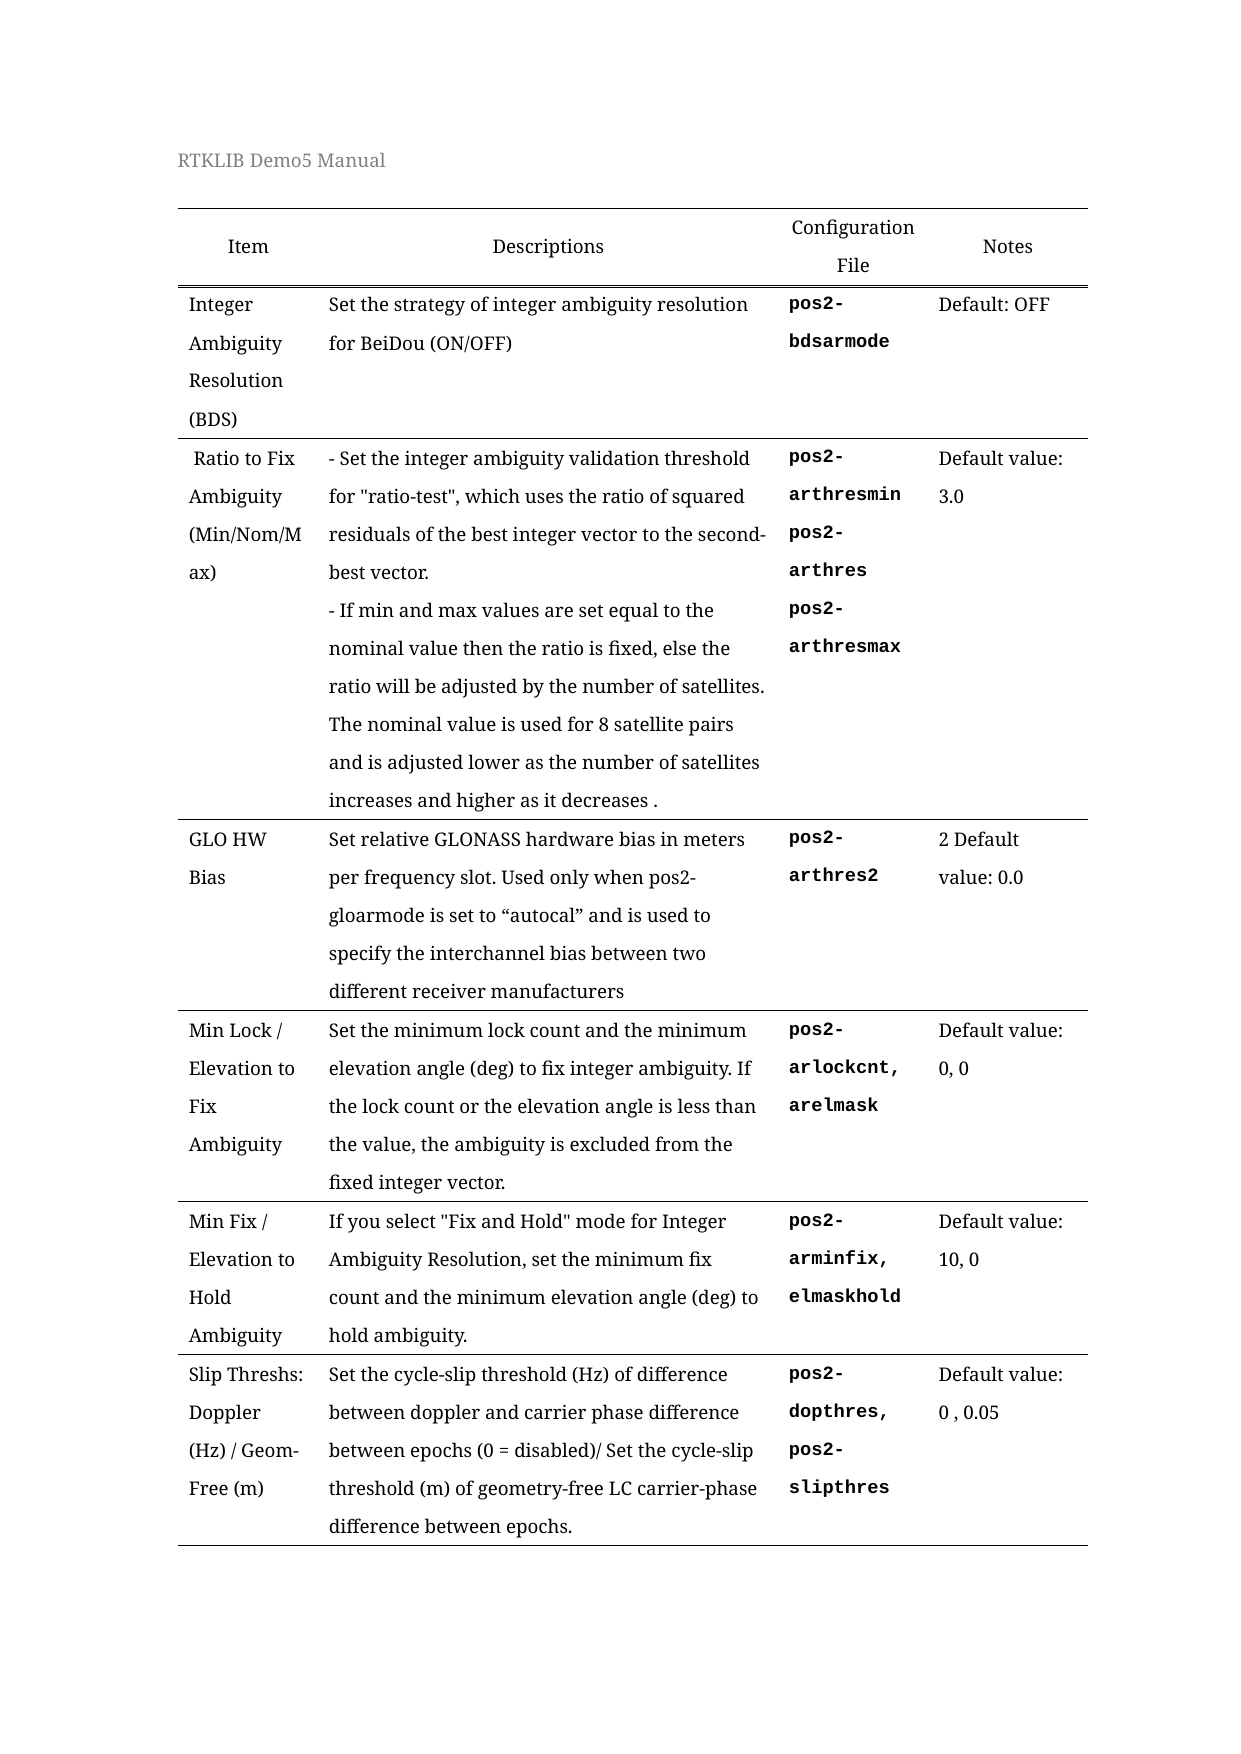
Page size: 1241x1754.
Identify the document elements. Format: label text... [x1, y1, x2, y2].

table_cell Set the strategy of integer ambiguity resolution for BeiDou (ON/OFF) [319, 288, 778, 438]
table_cell Default value: 3.0 [928, 439, 1087, 819]
table_cell 2 Default value: 0.0 [928, 820, 1087, 1010]
table_cell Set the minimum lock count and the minimum elevation angle (deg) to fix integer ambiguity. If the lock count or the elevation angle is less than the value, the ambiguity is excluded from the fixed integer vector. [319, 1011, 778, 1201]
table_cell Ratio to Fix Ambiguity (Min/Nom/Max) [178, 439, 318, 819]
table_cell Integer Ambiguity Resolution (BDS) [178, 288, 318, 438]
table_cell pos2-arthresmin pos2- arthres pos2-arthresmax [778, 439, 928, 819]
table_cell pos2- arminfix, elmaskhold [778, 1202, 928, 1354]
table_cell Min Lock / Elevation to Fix Ambiguity [178, 1011, 318, 1201]
table_cell Slip Threshs: Doppler (Hz) / Geom-Free (m) [178, 1355, 318, 1545]
table_cell Set relative GLONASS hardware bias in meters per frequency slot. Used only when pos2-gloarmode is set to “autocal” and is used to specify the interchannel bias between two different receiver manufacturers [319, 820, 778, 1010]
table_cell If you select "Fix and Hold" mode for Integer Ambiguity Resolution, set the minimum fix count and the minimum elevation angle (deg) to hold ambiguity. [319, 1202, 778, 1354]
table_cell Set the cycle-slip threshold (Hz) of difference between doppler and carrier phase difference between epochs (0 = disabled)/ Set the cycle-slip threshold (m) of geometry-free LC carrier-phase difference between epochs. [319, 1355, 778, 1545]
table_header Descriptions [319, 209, 778, 284]
table_cell pos2- arthres2 [778, 820, 928, 1010]
table_cell pos2- bdsarmode [778, 288, 928, 438]
table_cell pos2- arlockcnt, arelmask [778, 1011, 928, 1201]
table_header Item [178, 209, 318, 284]
table_cell Default: OFF [928, 288, 1087, 438]
table_cell Default value: 0, 0 [928, 1011, 1087, 1201]
table_header Notes [928, 209, 1087, 284]
table_header Configuration File [778, 209, 928, 284]
table_cell Min Fix / Elevation to Hold Ambiguity [178, 1202, 318, 1354]
table_cell Default value: 10, 0 [928, 1202, 1087, 1354]
table_cell GLO HW Bias [178, 820, 318, 1010]
table_cell Default value: 0 , 0.05 [928, 1355, 1087, 1545]
table_cell - Set the integer ambiguity validation threshold for "ratio-test", which uses the ratio of squared residuals of the best integer vector to the second-best vector. - If min and max values are set equal to the nominal value then the ratio is fixed, else the ratio will be adjusted by the number of satellites. The nominal value is used for 8 satellite pairs and is adjusted lower as the number of satellites increases and higher as it decreases . [319, 439, 778, 819]
table_cell pos2-dopthres, pos2- slipthres [778, 1355, 928, 1545]
